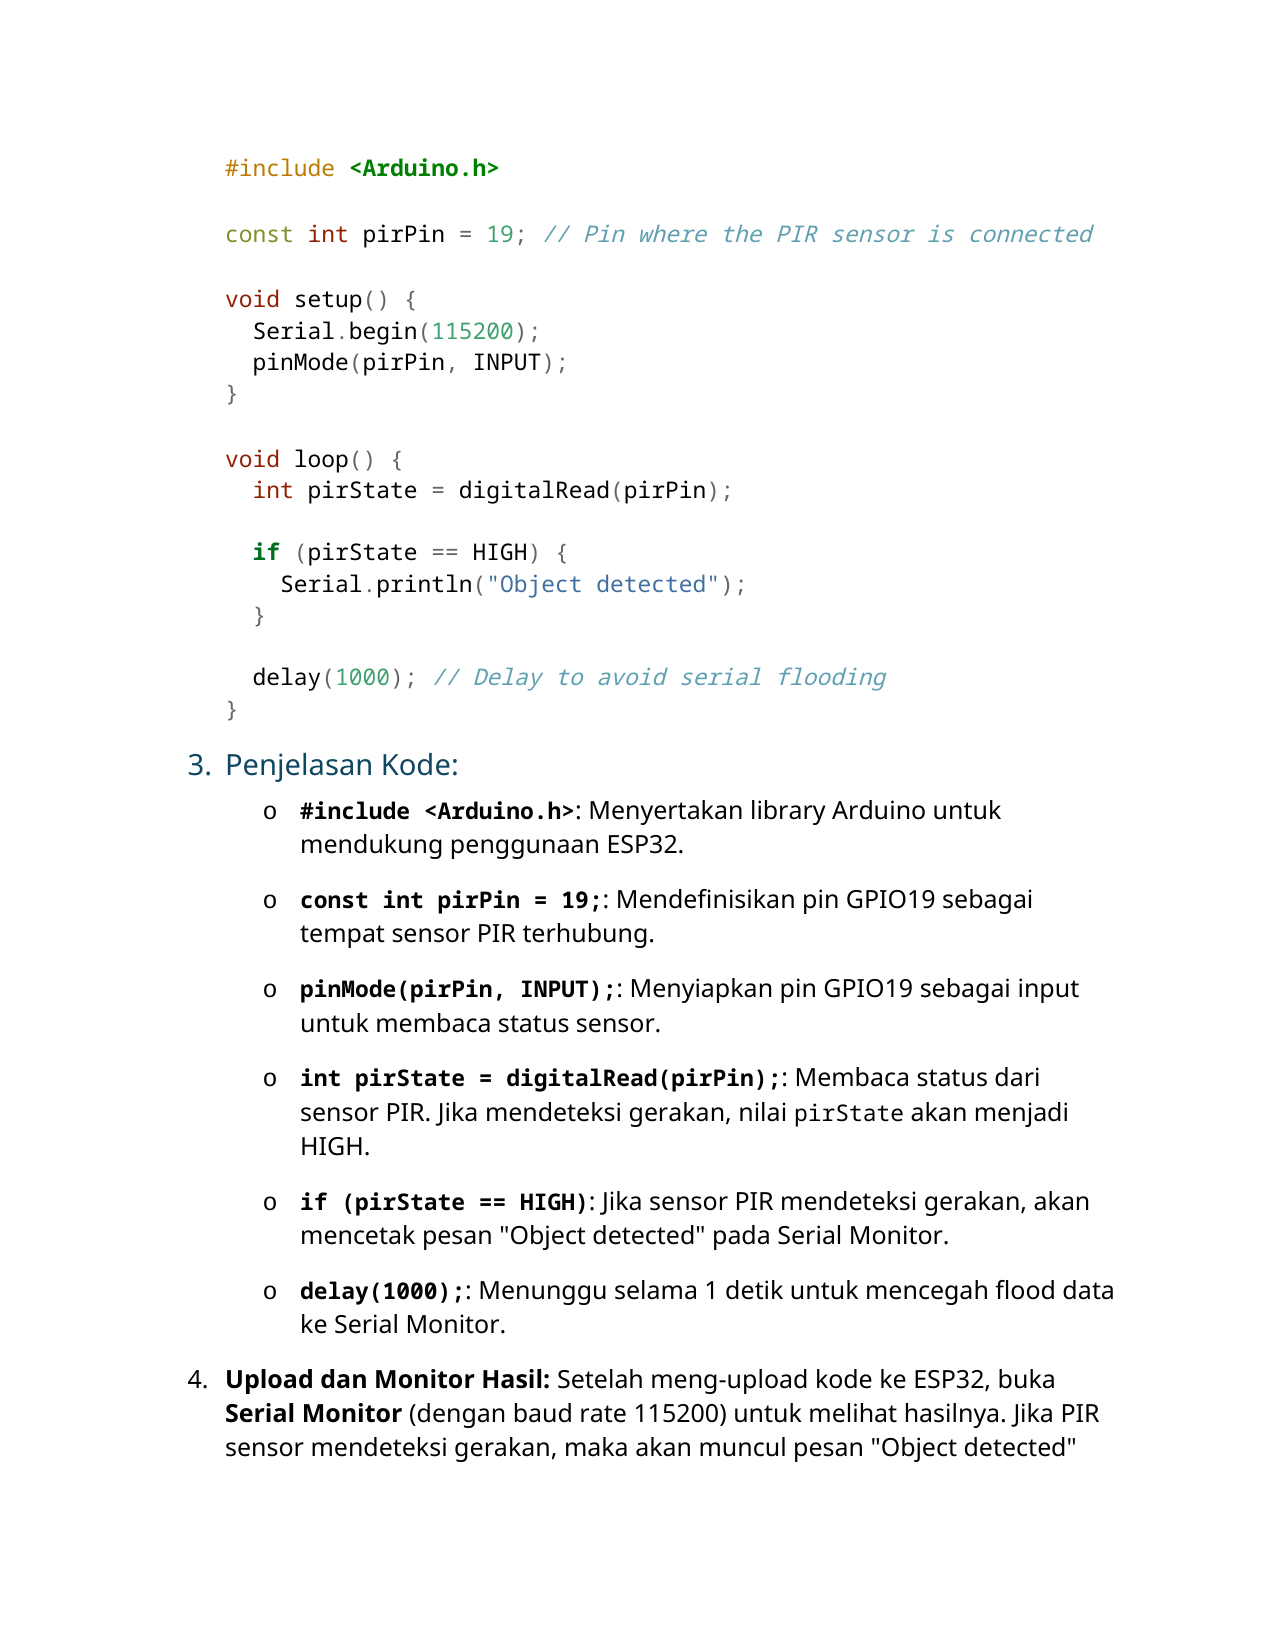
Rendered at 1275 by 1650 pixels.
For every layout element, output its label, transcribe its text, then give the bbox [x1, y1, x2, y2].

list int pirState = digitalRead(pirPin);: Membaca status dari sensor PIR. Jika mendeteksi gerakan, nilai pirState akan menjadi HIGH. [262, 1060, 1125, 1162]
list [187, 1362, 1125, 1464]
list pinMode(pirPin, INPUT);: Menyiapkan pin GPIO19 sebagai input untuk membaca status sensor. [262, 971, 1125, 1039]
list #include <Arduino.h> const int pirPin = 19; // Pin where the PIR sensor is connected void setup() { Serial.begin(115200); pinMode(pirPin, INPUT); } void loop() { int pirState = digitalRead(pirPin); if (pirState == HIGH) { Serial.println("Object detected"); } delay(1000); // Delay to avoid serial flooding } [187, 150, 1125, 724]
list const int pirPin = 19;: Mendefinisikan pin GPIO19 sebagai tempat sensor PIR terhubung. [262, 882, 1125, 950]
list #include <Arduino.h>: Menyertakan library Arduino untuk mendukung penggunaan ESP32. [262, 793, 1125, 861]
subtitle Penjelasan Kode: [187, 744, 1125, 784]
list delay(1000);: Menunggu selama 1 detik untuk mencegah flood data ke Serial Monitor. [262, 1272, 1125, 1341]
list if (pirState == HIGH): Jika sensor PIR mendeteksi gerakan, akan mencetak pesan "Object detected" pada Serial Monitor. [262, 1183, 1125, 1252]
